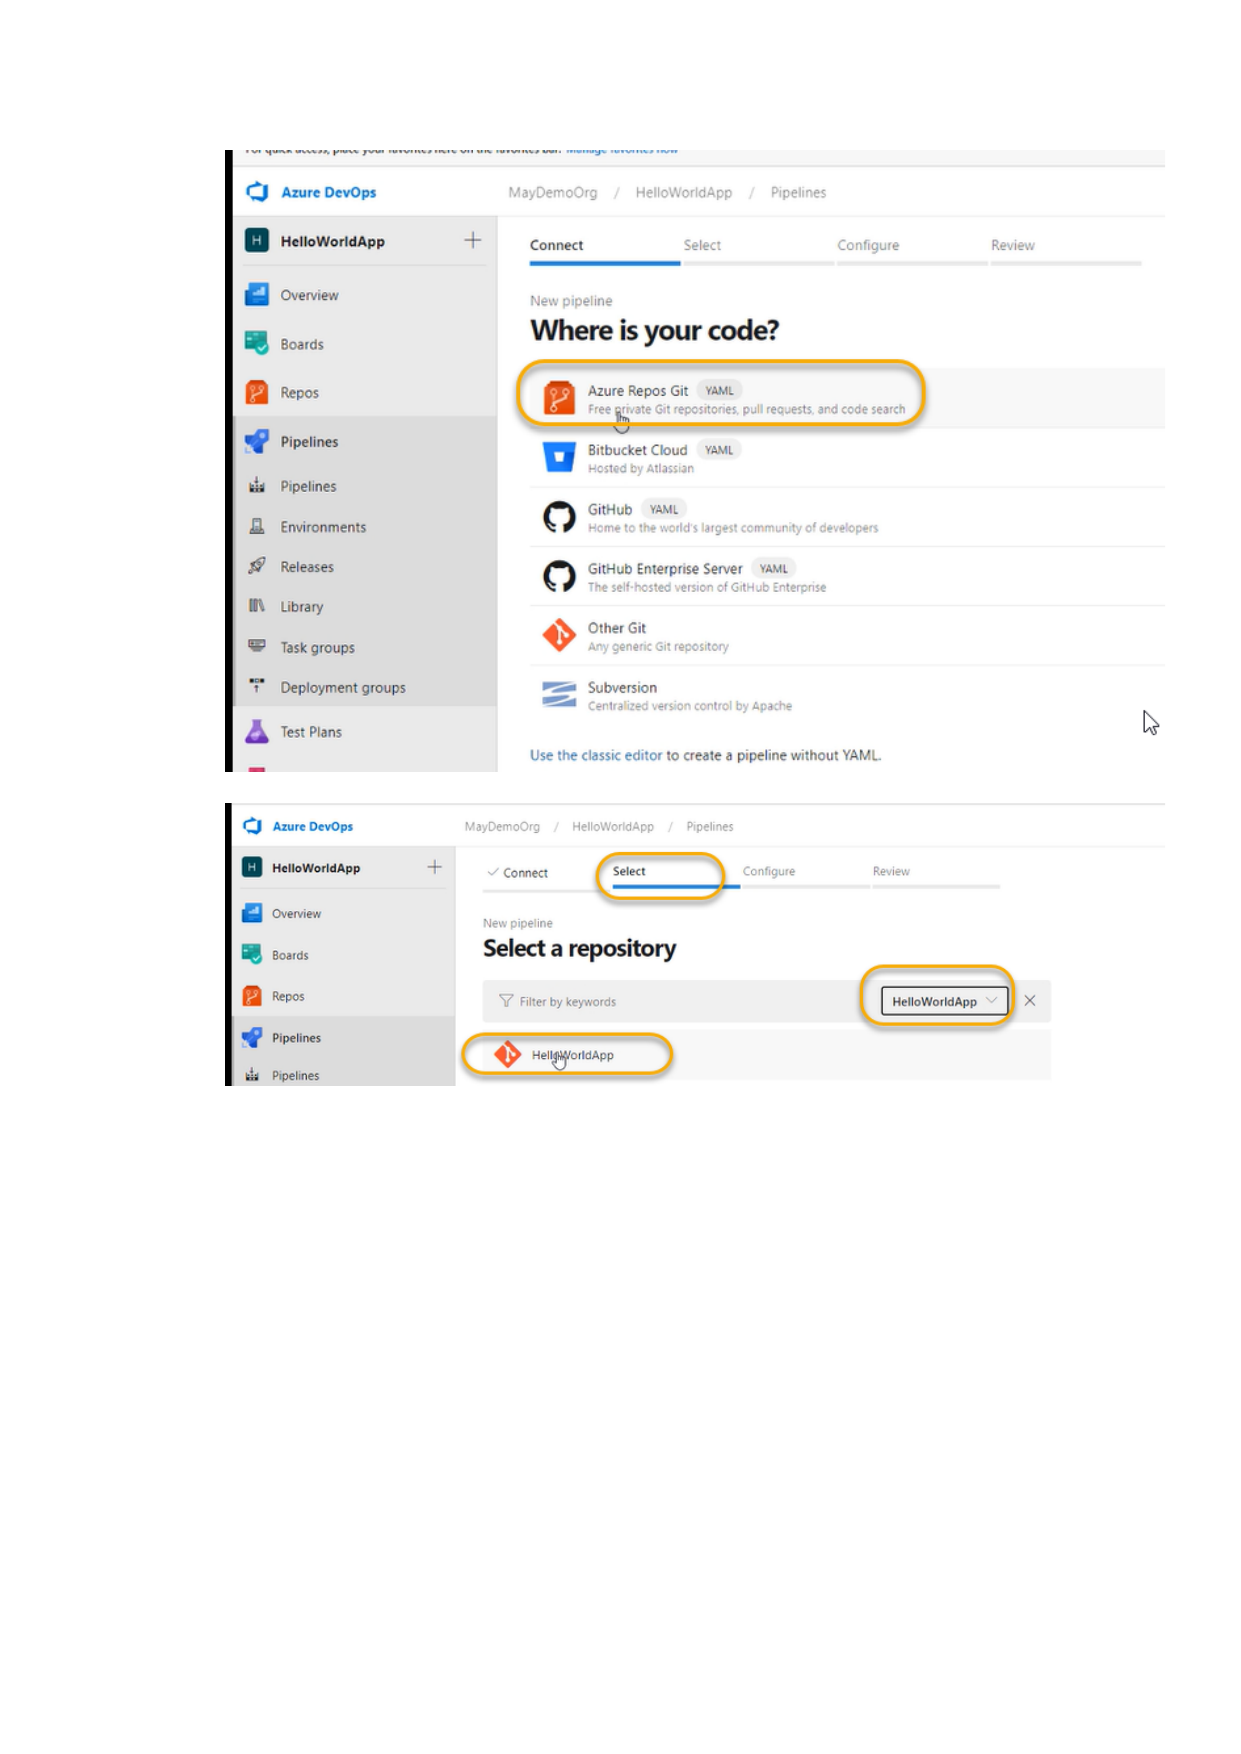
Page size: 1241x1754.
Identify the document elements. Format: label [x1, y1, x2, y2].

picture [225, 150, 1166, 772]
picture [225, 803, 1166, 1086]
